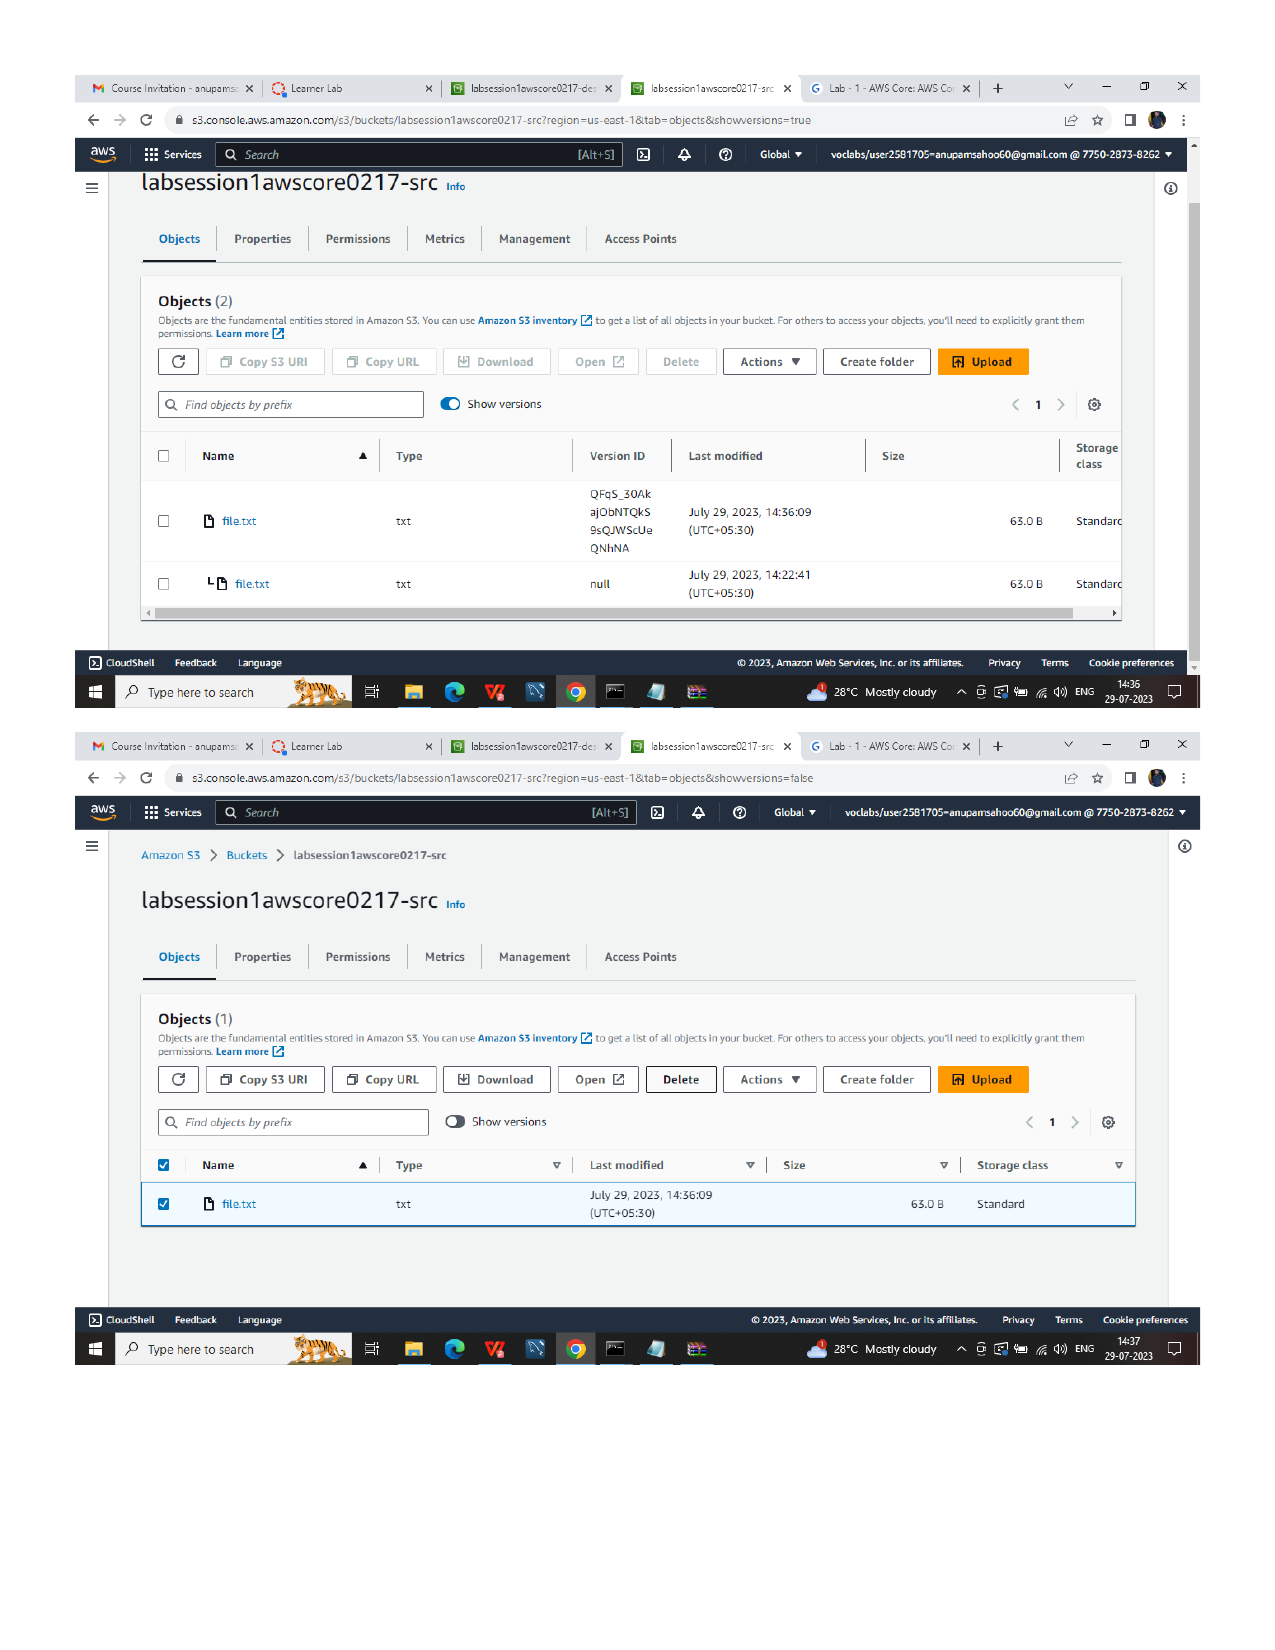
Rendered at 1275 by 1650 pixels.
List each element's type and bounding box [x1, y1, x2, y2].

picture [75, 732, 1200, 1365]
picture [75, 75, 1200, 708]
